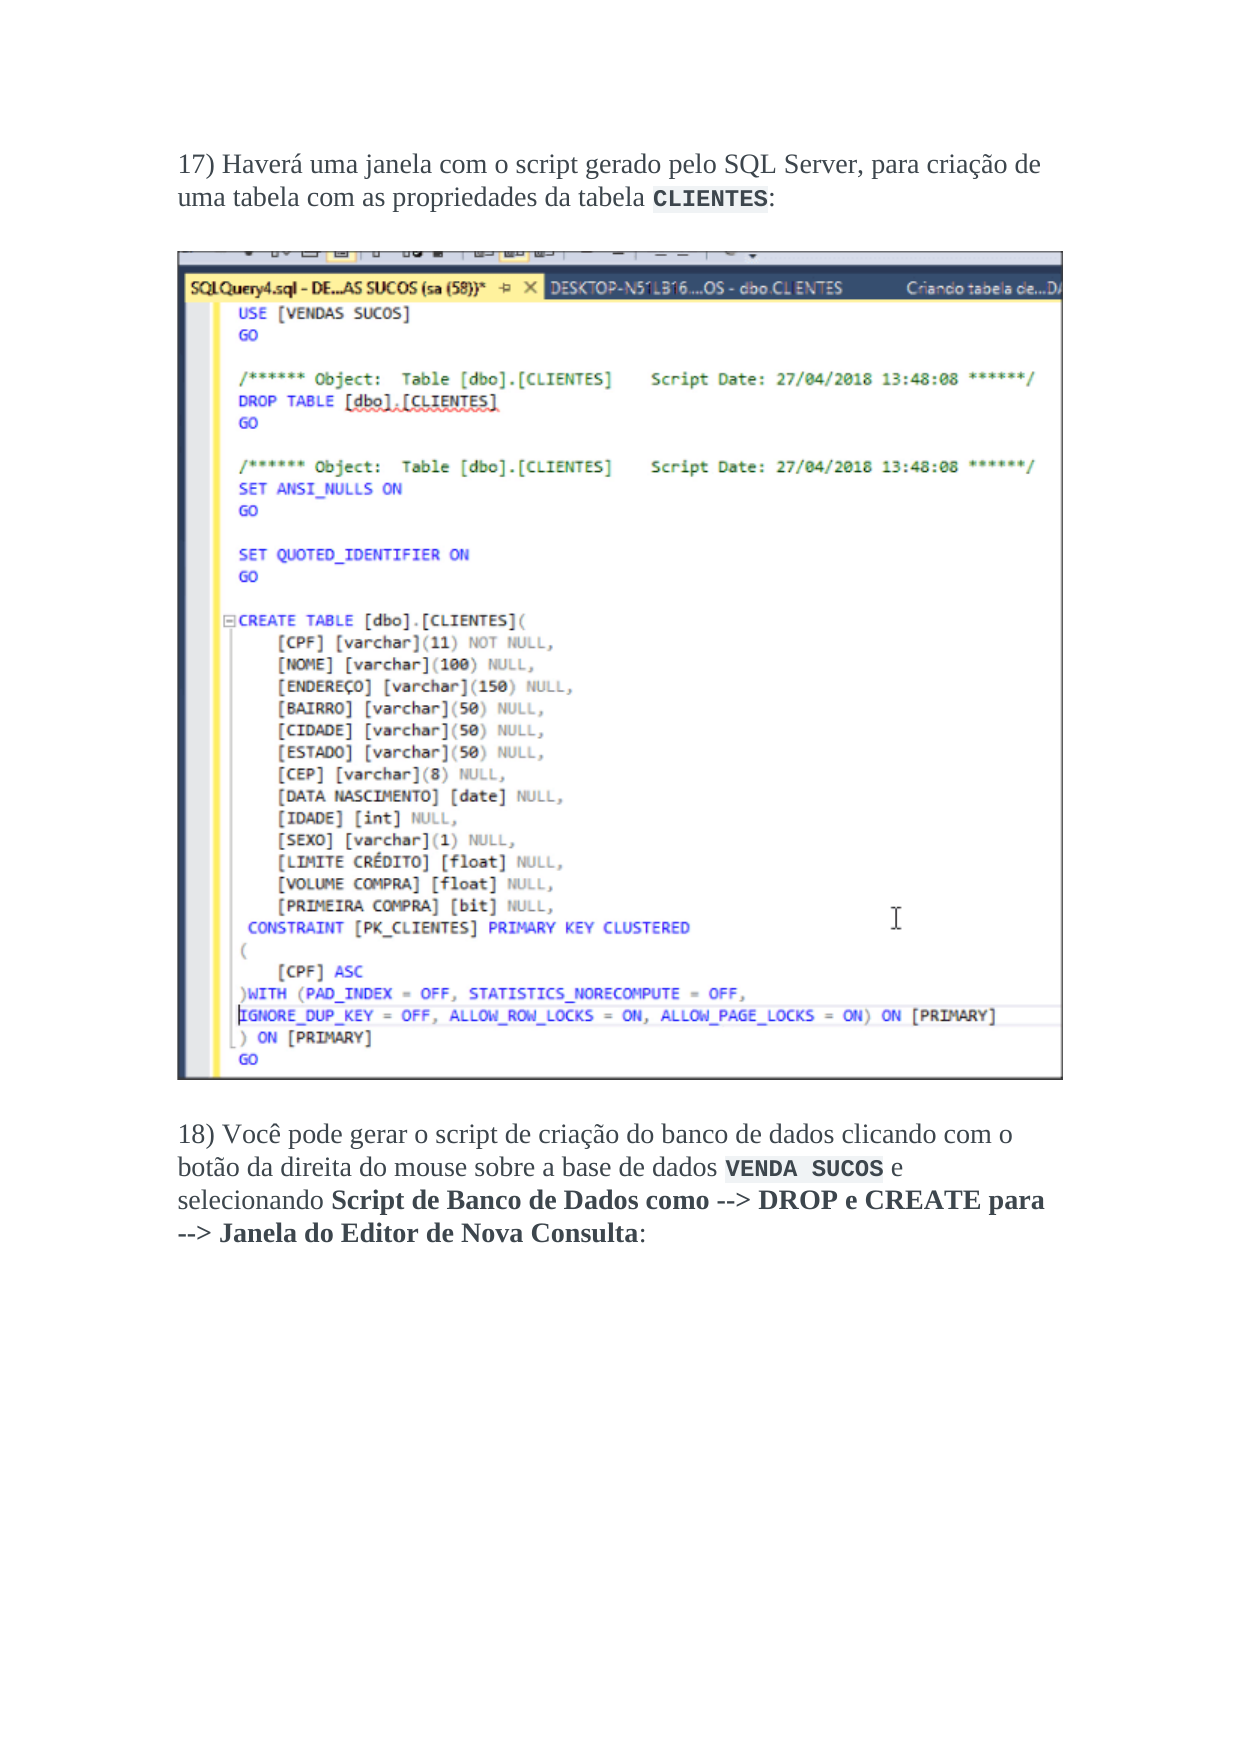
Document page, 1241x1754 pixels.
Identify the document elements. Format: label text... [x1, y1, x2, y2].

text 18) Você pode gerar o script de criação do banco de dados clicando com o botão da direita do mouse sobre a base de dados VENDA SUCOS e selecionando Script de Banco de Dados como --> DROP e CREATE para --> Janela do Editor de Nova Consulta: [177, 1117, 1063, 1248]
text 17) Haverá uma janela com o script gerado pelo SQL Server, para criação de uma tabela com as propriedades da tabela CLIENTES: [177, 148, 1063, 213]
picture [177, 251, 1063, 1080]
